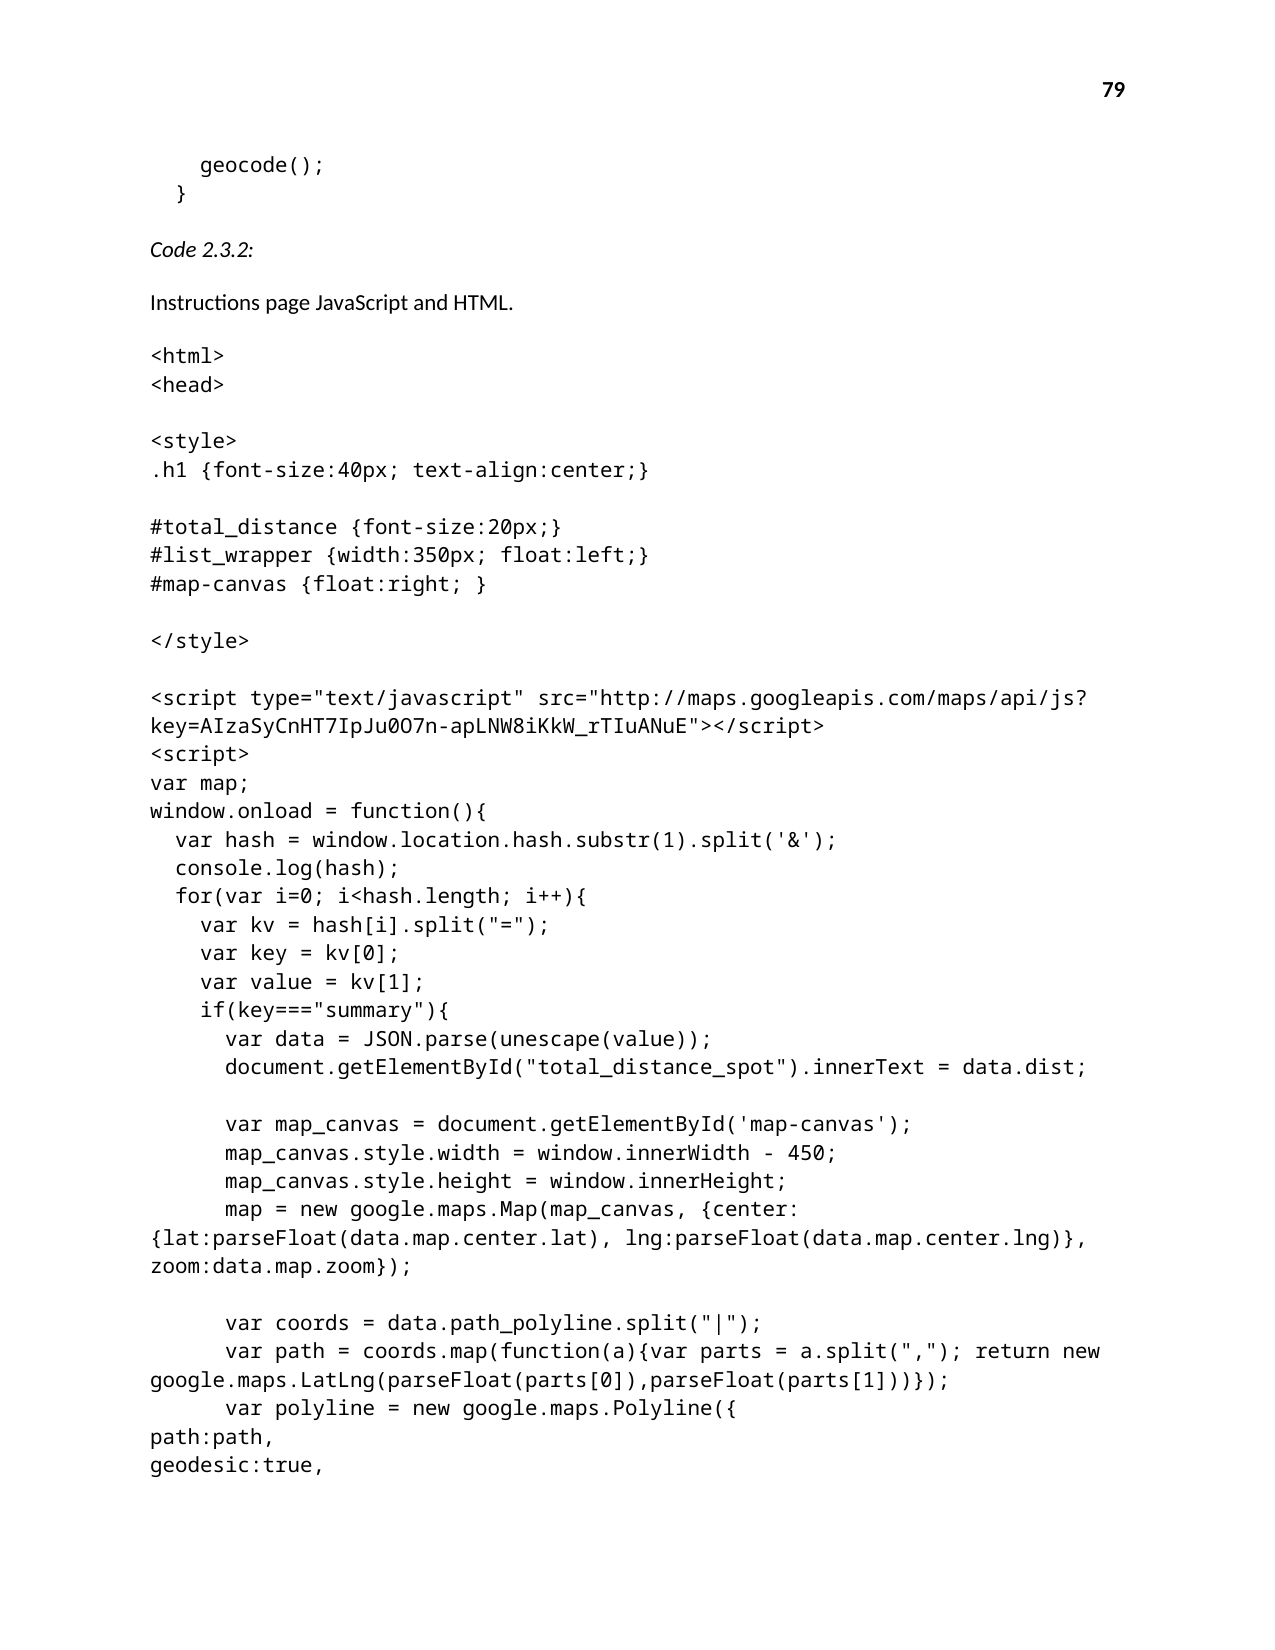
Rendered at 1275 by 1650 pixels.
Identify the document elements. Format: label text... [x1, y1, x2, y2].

text window.onload = function(){ [150, 796, 1125, 825]
text <head> [150, 370, 1125, 398]
text if(key==="summary"){ [150, 995, 1125, 1024]
text </style> [150, 626, 1125, 654]
text var kv = hash[i].split("="); [150, 910, 1125, 938]
text map = new google.maps.Map(map_canvas, {center:{lat:parseFloat(data.map.center.lat), lng:parseFloat(data.map.center.lng)}, zoom:data.map.zoom}); [150, 1194, 1125, 1280]
text } [150, 178, 1125, 207]
text var value = kv[1]; [150, 967, 1125, 995]
text var hash = window.location.hash.substr(1).split('&'); [150, 825, 1125, 853]
text Code 2.3.2: [150, 235, 1125, 263]
text <script type="text/javascript" src="http://maps.googleapis.com/maps/api/js?key=AIzaSyCnHT7IpJu0O7n-apLNW8iKkW_rTIuANuE"></script> [150, 683, 1125, 739]
text var polyline = new google.maps.Polyline({ [150, 1393, 1125, 1422]
text document.getElementById("total_distance_spot").innerText = data.dist; [150, 1052, 1125, 1081]
text console.log(hash); [150, 853, 1125, 882]
text <style> [150, 427, 1125, 455]
text geocode(); [150, 150, 1125, 178]
text #list_wrapper {width:350px; float:left;} [150, 540, 1125, 569]
text geodesic:true, [150, 1450, 1125, 1479]
text #map-canvas {float:right; } [150, 569, 1125, 597]
text map_canvas.style.height = window.innerHeight; [150, 1166, 1125, 1194]
text map_canvas.style.width = window.innerWidth - 450; [150, 1138, 1125, 1166]
text <script> [150, 739, 1125, 768]
text .h1 {font-size:40px; text-align:center;} [150, 455, 1125, 483]
text var key = kv[0]; [150, 938, 1125, 967]
text var path = coords.map(function(a){var parts = a.split(","); return new google.maps.LatLng(parseFloat(parts[0]),parseFloat(parts[1]))}); [150, 1337, 1125, 1393]
text var map_canvas = document.getElementById('map-canvas'); [150, 1109, 1125, 1138]
text #total_distance {font-size:20px;} [150, 512, 1125, 540]
text path:path, [150, 1422, 1125, 1450]
text for(var i=0; i<hash.length; i++){ [150, 882, 1125, 910]
text <html> [150, 341, 1125, 370]
text Instructions page JavaScript and HTML. [150, 288, 1125, 316]
text var coords = data.path_polyline.split("|"); [150, 1308, 1125, 1337]
text var map; [150, 768, 1125, 796]
text var data = JSON.parse(unescape(value)); [150, 1024, 1125, 1052]
